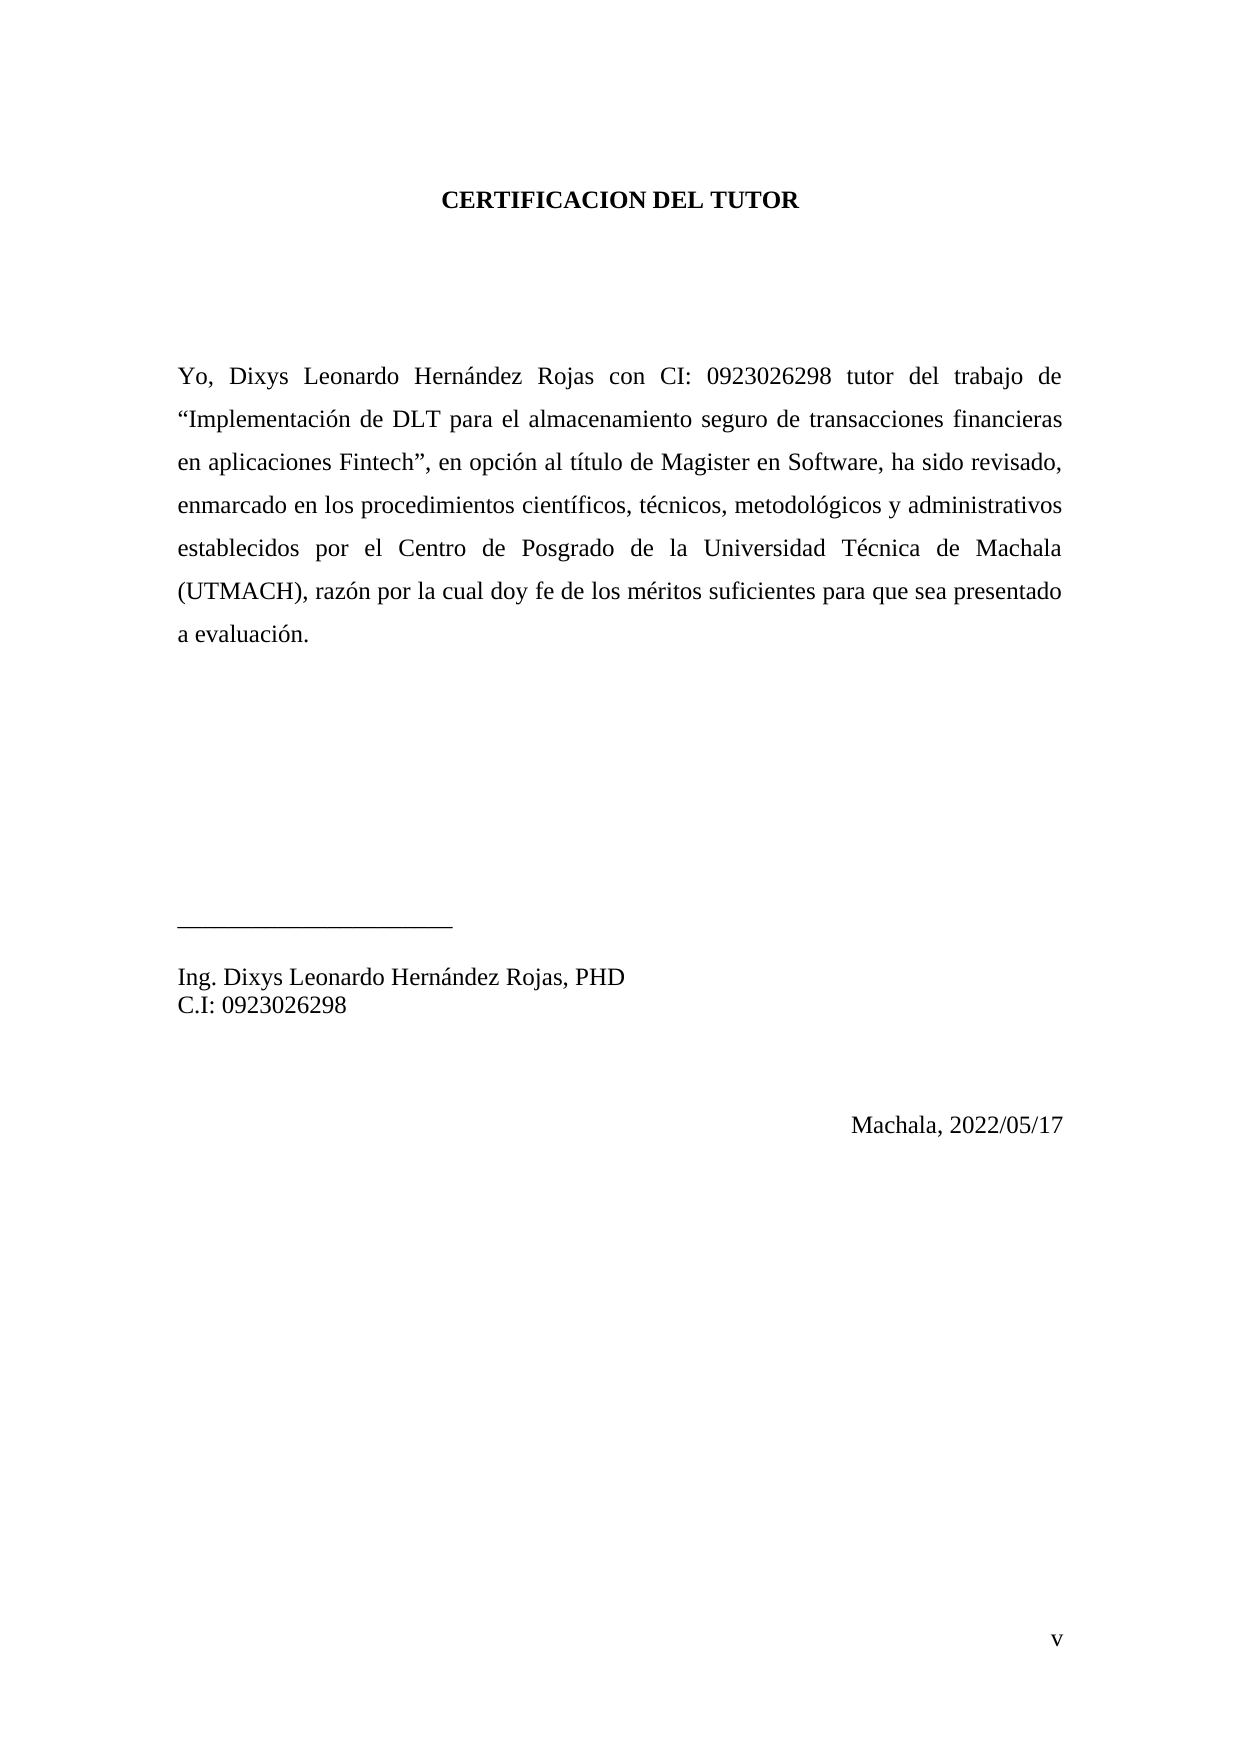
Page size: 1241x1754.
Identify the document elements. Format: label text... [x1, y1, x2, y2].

text C.I: 0923026298 [177, 990, 1063, 1019]
text Ing. Dixys Leonardo Hernández Rojas, PHD [177, 962, 1063, 990]
text Yo, Dixys Leonardo Hernández Rojas con CI: 0923026298 tutor del trabajo de “Implementación de DLT para el almacenamiento seguro de transacciones financieras en aplicaciones Fintech”, en opción al título de Magister en Software, ha sido revisado, enmarcado en los procedimientos científicos, técnicos, metodológicos y administrativos establecidos por el Centro de Posgrado de la Universidad Técnica de Machala (UTMACH), razón por la cual doy fe de los méritos suficientes para que sea presentado a evaluación. [177, 361, 1063, 648]
text CERTIFICACION DEL TUTOR [177, 185, 1063, 214]
text Machala, 2022/05/17 [177, 1110, 1063, 1139]
text ______________________ [177, 902, 1063, 931]
